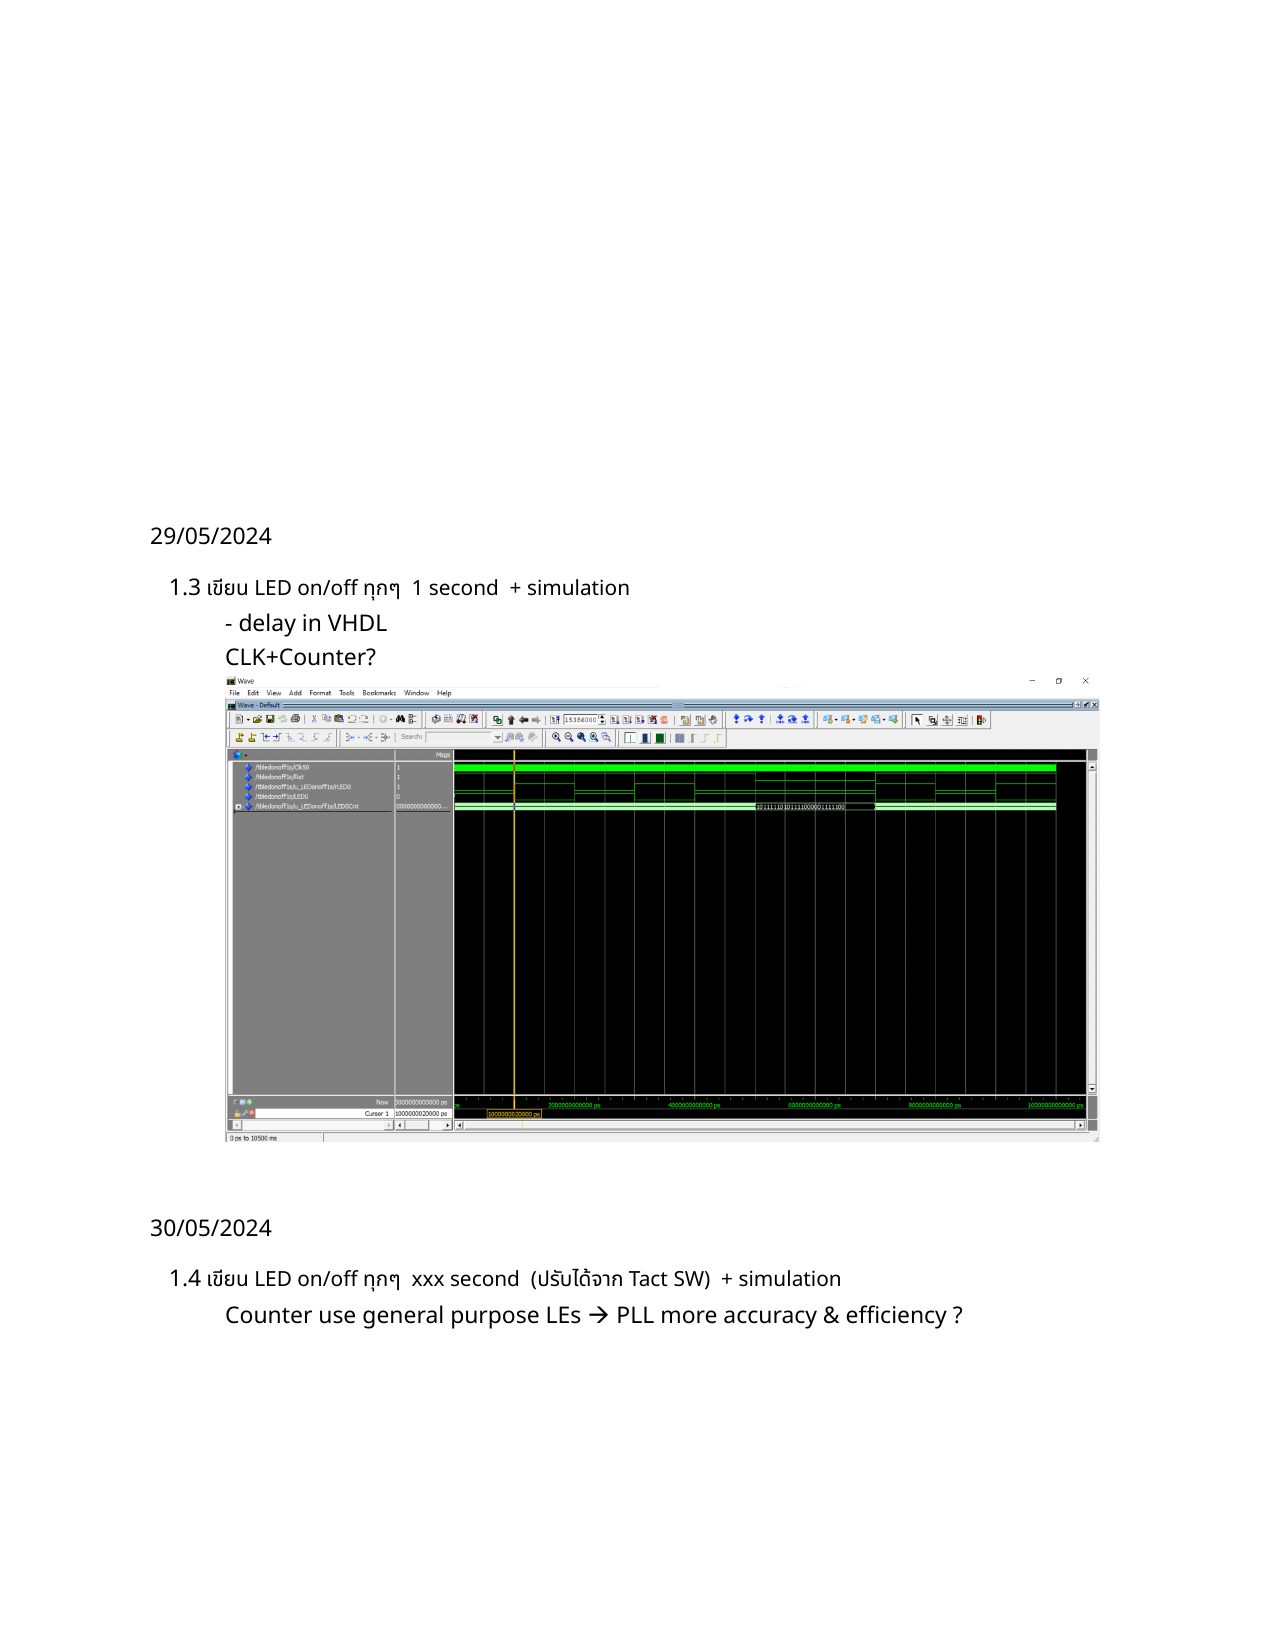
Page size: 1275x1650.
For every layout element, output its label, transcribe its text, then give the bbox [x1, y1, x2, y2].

text 29/05/2024 [150, 520, 1125, 551]
text 30/05/2024 [150, 1212, 1125, 1243]
list CLK+Counter? [225, 641, 1125, 672]
list Counter use general purpose LEs PLL more accuracy & efficiency ? [225, 1298, 1125, 1330]
list - delay in VHDL [225, 607, 1125, 638]
list เขียน LED on/off ทุกๆ xxx second (ปรับได้จาก Tact SW) + simulation [169, 1262, 1125, 1296]
list เขียน LED on/off ทุกๆ 1 second + simulation [169, 570, 1125, 604]
picture [225, 674, 1100, 1142]
